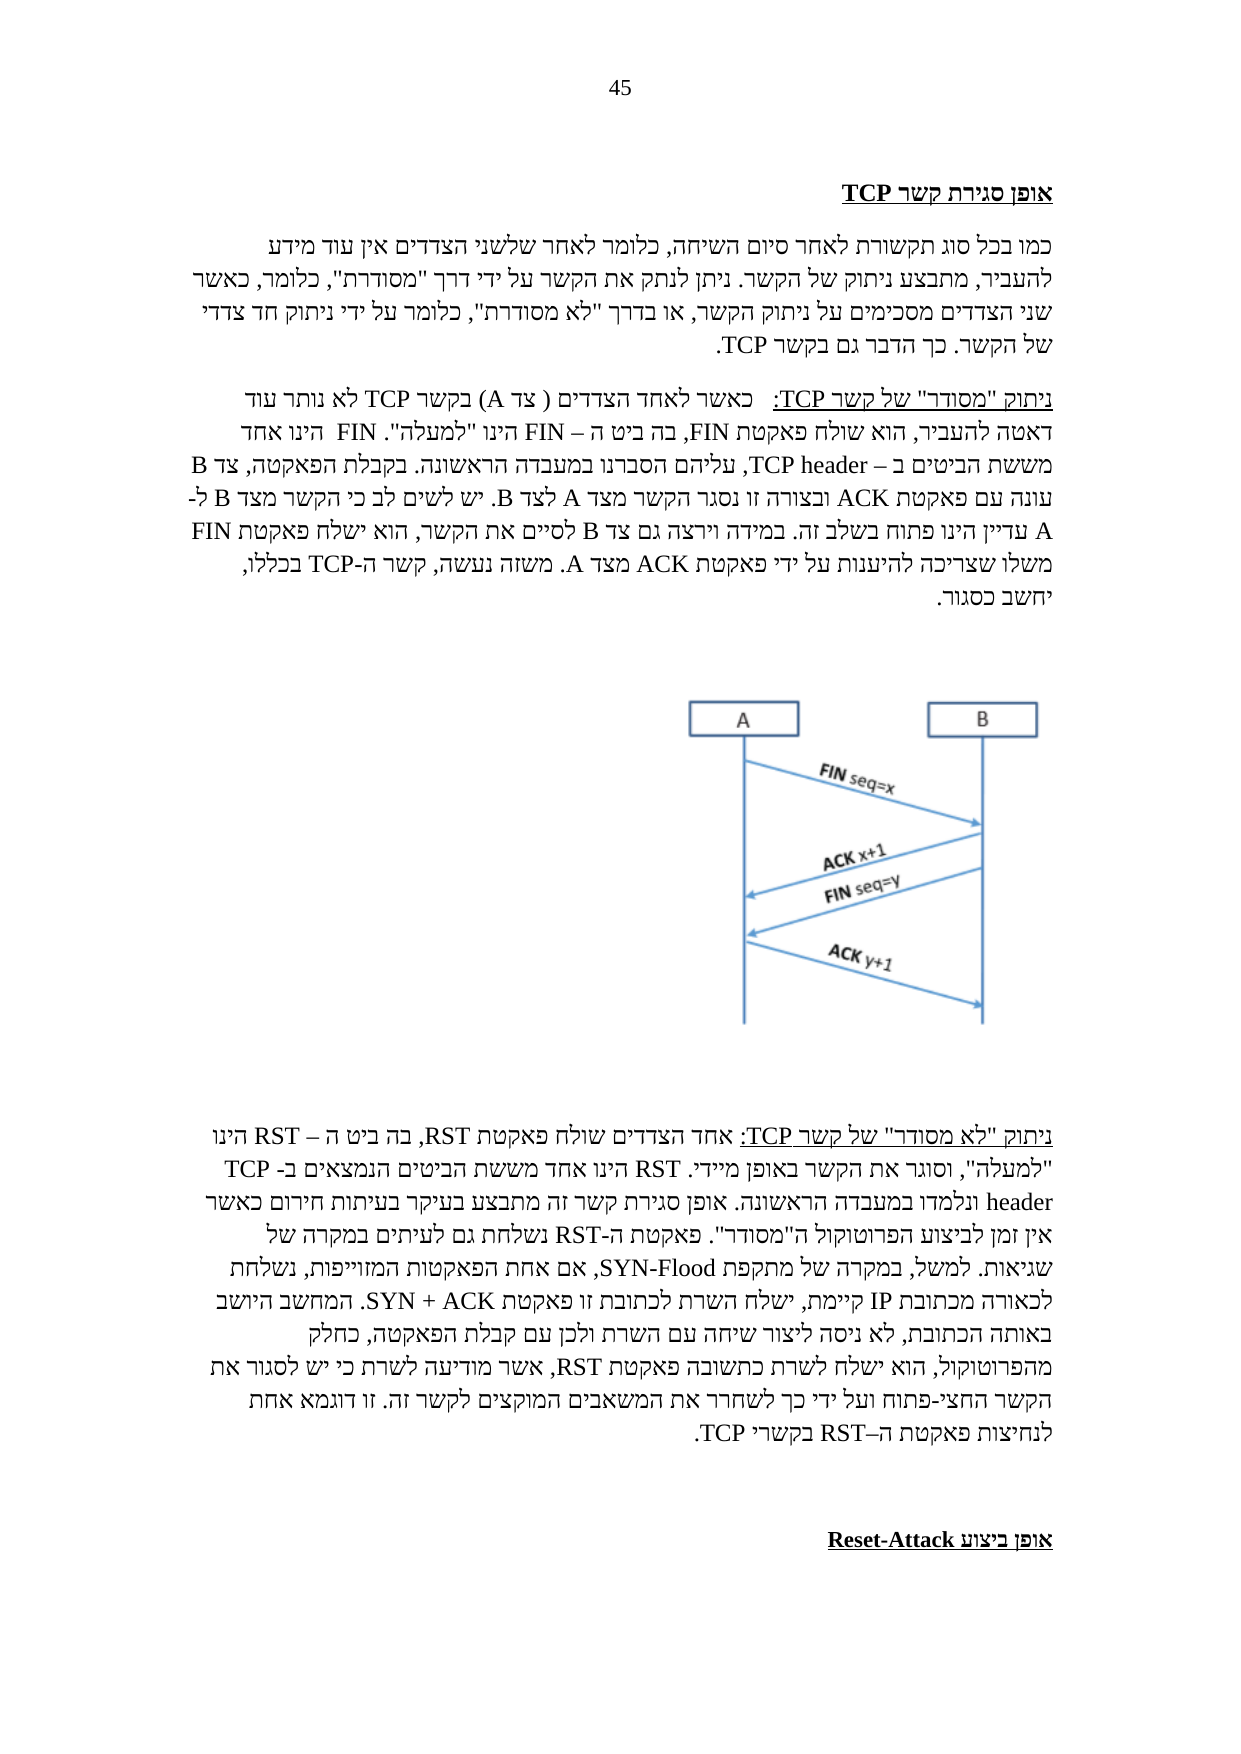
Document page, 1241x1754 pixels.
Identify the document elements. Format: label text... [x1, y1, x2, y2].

text אופן ביצוע Reset-Attack [187, 1526, 1053, 1552]
text ניתוק "מסודר" של קשר TCP: כאשר לאחד הצדדים ( צד A) בקשר TCP לא נותר עוד דאטה להעביר, הוא שולח פאקטת FIN, בה ביט ה – FIN הינו "למעלה". FIN הינו אחד מששת הביטים ב – TCP header, עליהם הסברנו במעבדה הראשונה. בקבלת הפאקטה, צד B עונה עם פאקטת ACK ובצורה זו נסגר הקשר מצד A לצד B. יש לשים לב כי הקשר מצד B ל- A עדיין הינו פתוח בשלב זה. במידה וירצה גם צד B לסיים את הקשר, הוא ישלח פאקטת FIN משלו שצריכה להיענות על ידי פאקטת ACK מצד A. משזה נעשה, קשר ה-TCP בכללו, יחשב כסגור. [187, 384, 1053, 611]
text אופן סגירת קשר TCP [187, 178, 1053, 206]
picture [657, 690, 1053, 1043]
text כמו בכל סוג תקשורת לאחר סיום השיחה, כלומר לאחר שלשני הצדדים אין עוד מידע להעביר, מתבצע ניתוק של הקשר. ניתן לנתק את הקשר על ידי דרך "מסודרת", כלומר, כאשר שני הצדדים מסכימים על ניתוק הקשר, או בדרך "לא מסודרת", כלומר על ידי ניתוק חד צדדי של הקשר. כך הדבר גם בקשר TCP. [187, 231, 1053, 359]
text ניתוק "לא מסודר" של קשר TCP: אחד הצדדים שולח פאקטת RST, בה ביט ה – RST הינו "למעלה", וסוגר את הקשר באופן מיידי. RST הינו אחד מששת הביטים הנמצאים ב- TCP header ונלמדו במעבדה הראשונה. אופן סגירת קשר זה מתבצע בעיקר בעיתות חירום כאשר אין זמן לביצוע הפרוטוקול ה"מסודר". פאקטת ה-RST נשלחת גם לעיתים במקרה של שגיאות. למשל, במקרה של מתקפת SYN-Flood, אם אחת הפאקטות המזוייפות, נשלחת לכאורה מכתובת IP קיימת, ישלח השרת לכתובת זו פאקטת SYN + ACK. המחשב היושב באותה הכתובת, לא ניסה ליצור שיחה עם השרת ולכן עם קבלת הפאקטה, כחלק מהפרוטוקול, הוא ישלח לשרת כתשובה פאקטת RST, אשר מודיעה לשרת כי יש לסגור את הקשר החצי-פתוח ועל ידי כך לשחרר את המשאבים המוקצים לקשר זה. זו דוגמא אחת לנחיצות פאקטת ה–RST בקשרי TCP. [187, 1121, 1053, 1447]
